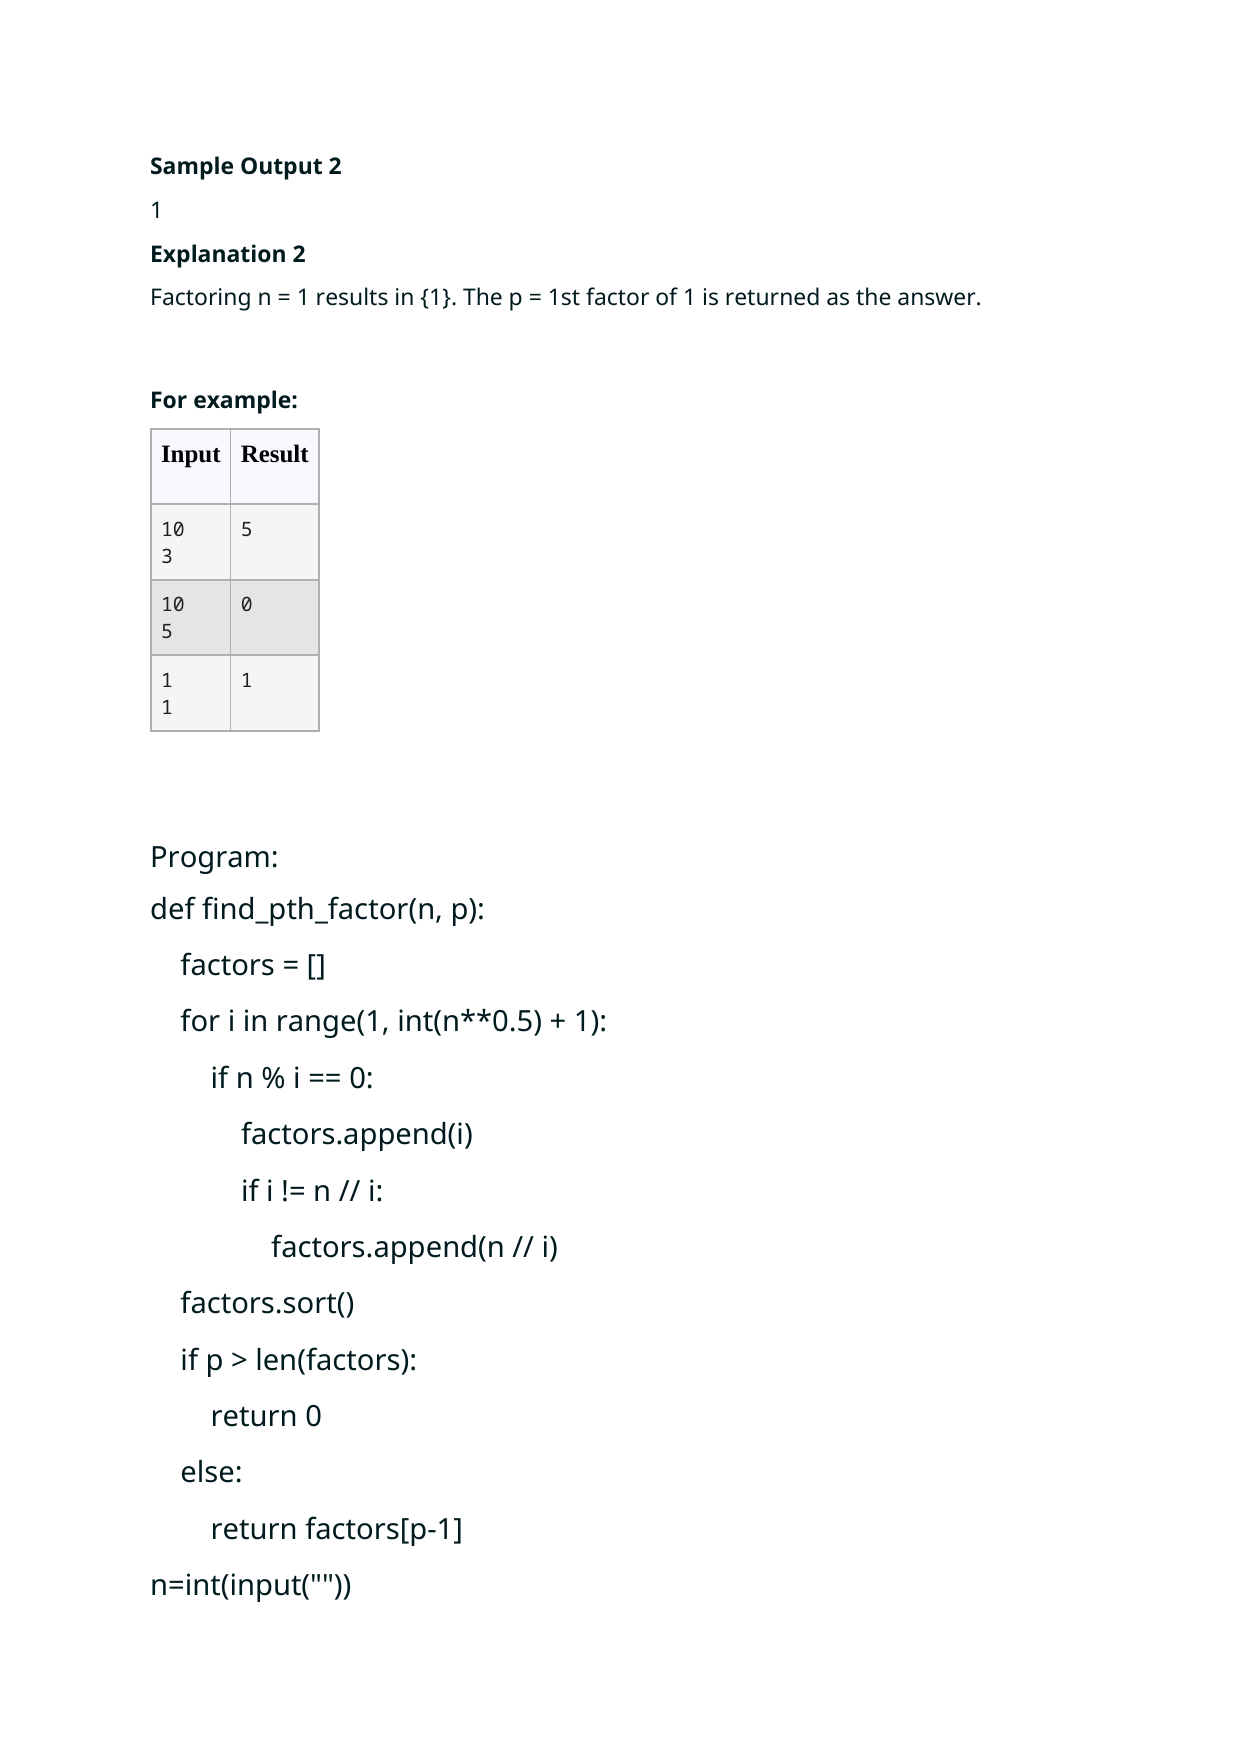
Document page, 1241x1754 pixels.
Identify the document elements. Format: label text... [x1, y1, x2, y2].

text factors.append(i) [150, 1113, 1090, 1153]
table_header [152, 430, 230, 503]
text factors.sort() [150, 1282, 1090, 1322]
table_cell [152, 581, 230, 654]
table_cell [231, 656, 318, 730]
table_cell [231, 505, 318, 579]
text if p > len(factors): [150, 1339, 1090, 1378]
text n=int(input("")) [150, 1564, 1090, 1604]
text Sample Output 2 [150, 150, 1090, 181]
text if i != n // i: [150, 1170, 1090, 1209]
text factors = [] [150, 944, 1090, 984]
text Program: [150, 836, 1090, 876]
text Factoring n = 1 results in {1}. The p = 1st factor of 1 is returned as the answer. [150, 281, 1090, 312]
text return 0 [150, 1395, 1090, 1435]
text 1 [150, 194, 1090, 225]
text def find_pth_factor(n, p): [150, 888, 1090, 928]
text Explanation 2 [150, 237, 1090, 269]
text For example: [150, 384, 1090, 416]
text for i in range(1, int(n**0.5) + 1): [150, 1001, 1090, 1040]
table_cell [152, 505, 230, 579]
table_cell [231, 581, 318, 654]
text return factors[p-1] [150, 1508, 1090, 1548]
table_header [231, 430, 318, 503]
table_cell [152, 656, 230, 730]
text else: [150, 1452, 1090, 1491]
text if n % i == 0: [150, 1057, 1090, 1097]
text factors.append(n // i) [150, 1226, 1090, 1266]
